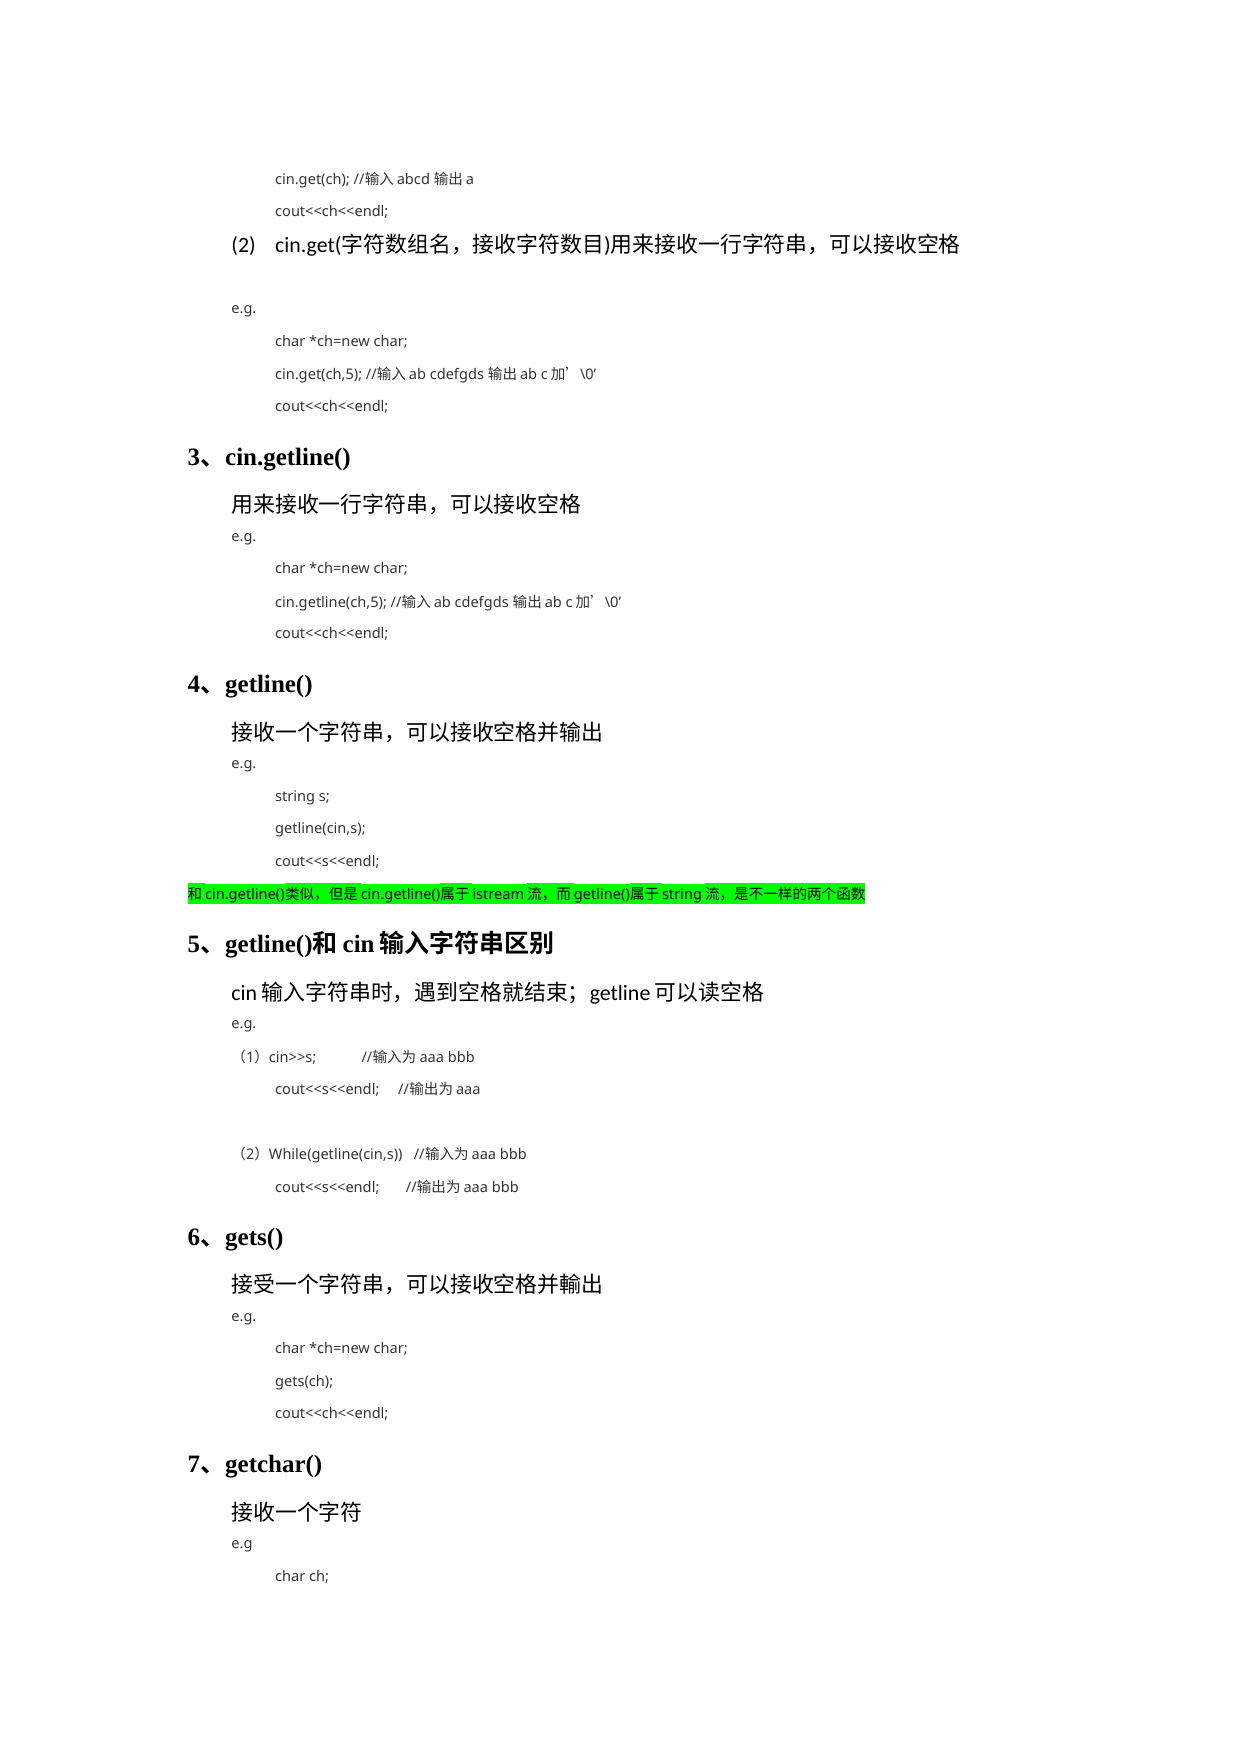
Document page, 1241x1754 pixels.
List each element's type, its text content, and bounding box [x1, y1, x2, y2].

text e.g. [187, 519, 1053, 552]
text char ch; [231, 1559, 1053, 1592]
text （1）cin>>s; //输入为 aaa bbb [187, 1039, 1053, 1072]
text cin.get(ch,5); //输入ab cdefgds 输出ab c加’\0’ [231, 357, 1053, 389]
subtitle 7、getchar() [187, 1429, 1053, 1494]
text cout<<s<<endl; //输出为aaa [231, 1072, 1053, 1104]
subtitle 6、gets() [187, 1202, 1053, 1267]
text e.g [187, 1527, 1053, 1559]
text cout<<s<<endl; [231, 844, 1053, 877]
text 和cin.getline()类似，但是cin.getline()属于istream流，而getline()属于string流，是不一样的两个函数 [187, 877, 1053, 909]
list 接收一个字符 [187, 1494, 1053, 1527]
text e.g. [187, 292, 1053, 324]
text char *ch=new char; [231, 1332, 1053, 1364]
text getline(cin,s); [231, 812, 1053, 844]
text char *ch=new char; [231, 324, 1053, 357]
list 接收一个字符串，可以接收空格并输出 [187, 714, 1053, 747]
text cin.get(ch); //输入abcd 输出a [231, 162, 1053, 194]
text cout<<s<<endl; //输出为aaa bbb [231, 1169, 1053, 1202]
subtitle 用来接收一行字符串，可以接收空格 [231, 487, 1053, 519]
text e.g. [187, 747, 1053, 779]
text （2）While(getline(cin,s)) //输入为aaa bbb [187, 1137, 1053, 1169]
text e.g. [187, 1299, 1053, 1332]
subtitle getline() [187, 649, 1053, 714]
text cout<<ch<<endl; [231, 1397, 1053, 1429]
text cout<<ch<<endl; [231, 617, 1053, 649]
text cout<<ch<<endl; [231, 194, 1053, 227]
subtitle cin.getline() [187, 422, 1053, 487]
text gets(ch); [231, 1364, 1053, 1397]
text cout<<ch<<endl; [231, 389, 1053, 422]
text 接受一个字符串，可以接收空格并輸出 [187, 1267, 1053, 1299]
text char *ch=new char; [231, 552, 1053, 584]
text cin输入字符串时，遇到空格就结束；getline可以读空格 [187, 974, 1053, 1007]
subtitle cin.get(字符数组名，接收字符数目)用来接收一行字符串，可以接收空格 [231, 227, 1053, 259]
text e.g. [187, 1007, 1053, 1039]
subtitle 5、getline()和cin输入字符串区别 [187, 909, 1053, 974]
text string s; [231, 779, 1053, 812]
text cin.getline(ch,5); //输入ab cdefgds 输出ab c加’\0’ [231, 584, 1053, 617]
